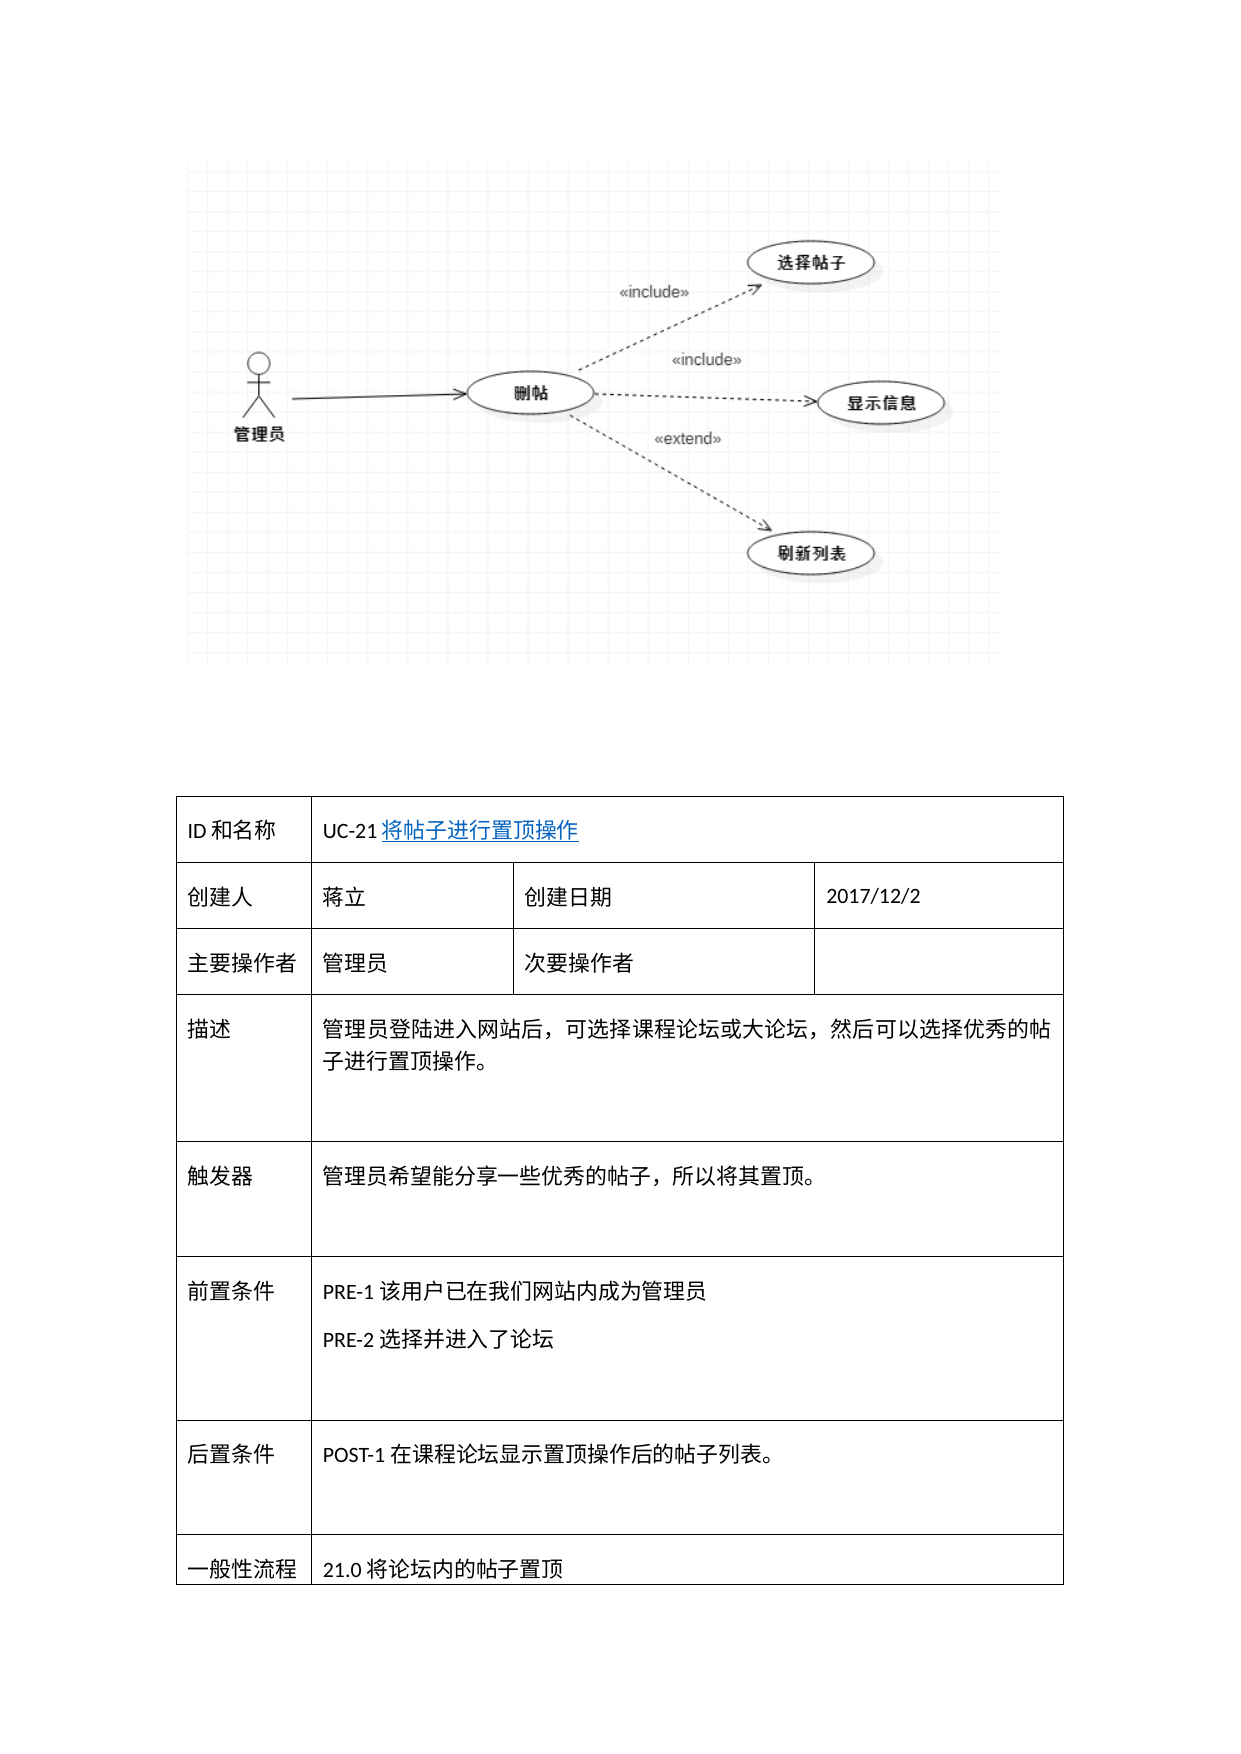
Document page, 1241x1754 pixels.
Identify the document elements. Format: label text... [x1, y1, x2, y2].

table_cell 创建日期 [514, 863, 814, 928]
table_cell POST-1 在课程论坛显示置顶操作后的帖子列表。 [312, 1421, 1063, 1534]
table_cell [312, 1535, 1063, 1584]
table_cell 创建人 [177, 863, 311, 928]
table_cell 描述 [177, 995, 311, 1141]
table_cell 主要操作者 [177, 929, 311, 994]
picture [187, 162, 1002, 666]
table_cell [815, 929, 1063, 994]
table_header UC-21将帖子进行置顶操作 [312, 797, 1063, 862]
table_cell 2017/12/2 [815, 863, 1063, 928]
table_cell 管理员登陆进入网站后，可选择课程论坛或大论坛，然后可以选择优秀的帖子进行置顶操作。 [312, 995, 1063, 1141]
table_cell 蒋立 [312, 863, 513, 928]
table_cell 前置条件 [177, 1257, 311, 1419]
table_cell 次要操作者 [514, 929, 814, 994]
table_cell 触发器 [177, 1142, 311, 1256]
table_cell PRE-1 该用户已在我们网站内成为管理员 PRE-2 选择并进入了论坛 [312, 1257, 1063, 1419]
table_cell 一般性流程 [177, 1535, 311, 1584]
table_header ID和名称 [177, 797, 311, 862]
table_cell 管理员 [312, 929, 513, 994]
table_cell 后置条件 [177, 1421, 311, 1534]
table_cell 管理员希望能分享一些优秀的帖子，所以将其置顶。 [312, 1142, 1063, 1256]
